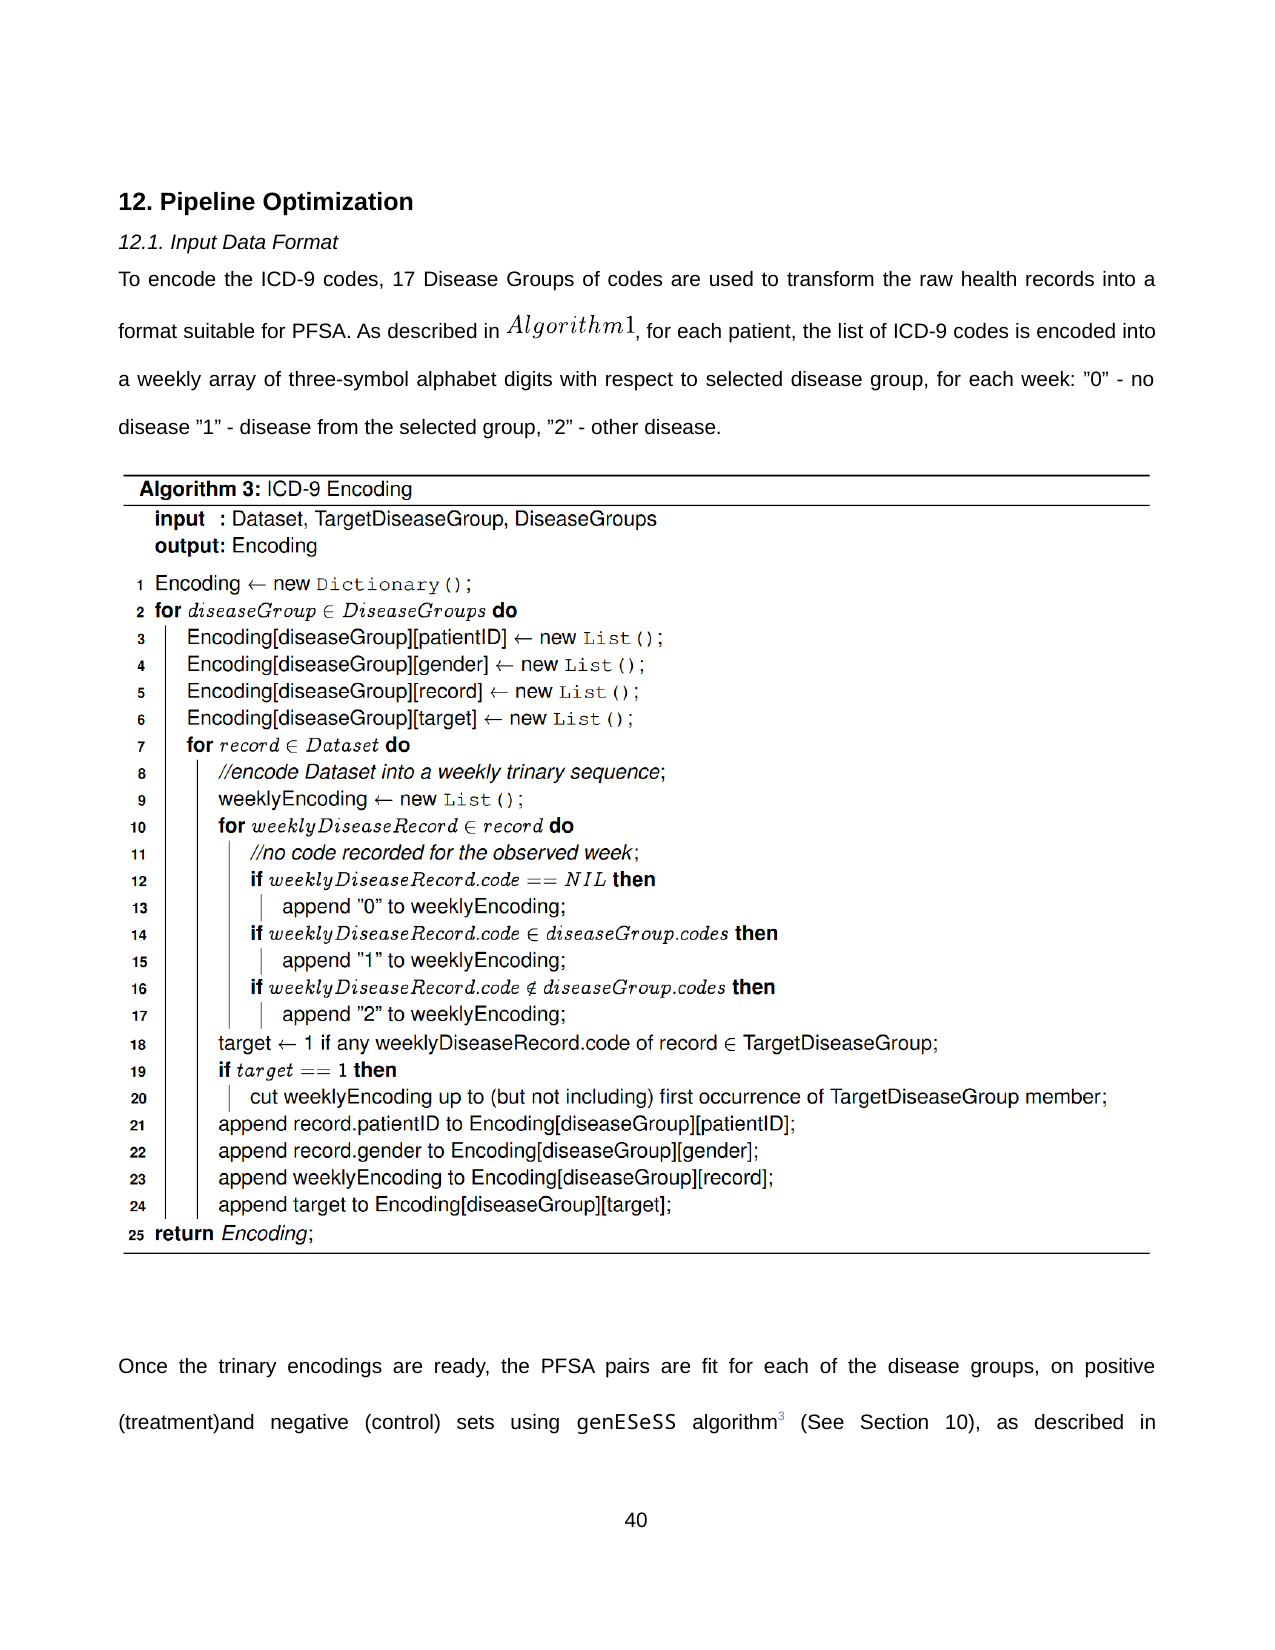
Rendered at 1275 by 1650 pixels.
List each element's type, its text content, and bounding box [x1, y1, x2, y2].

subtitle 12. Pipeline Optimization [118, 187, 1157, 216]
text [118, 1354, 1157, 1435]
subtitle 12.1. Input Data Format [118, 230, 1157, 254]
picture [118, 462, 1157, 1259]
text To encode the ICD-9 codes, 17 Disease Groups of codes are used to transform the raw health records into a format suitable for PFSA. As described in , for each patient, the list of ICD-9 codes is encoded into a weekly array of three-symbol alphabet digits with respect to selected disease group, for each week: ”0” - no disease ”1” - disease from the selected group, ”2” - other disease. [118, 267, 1157, 439]
